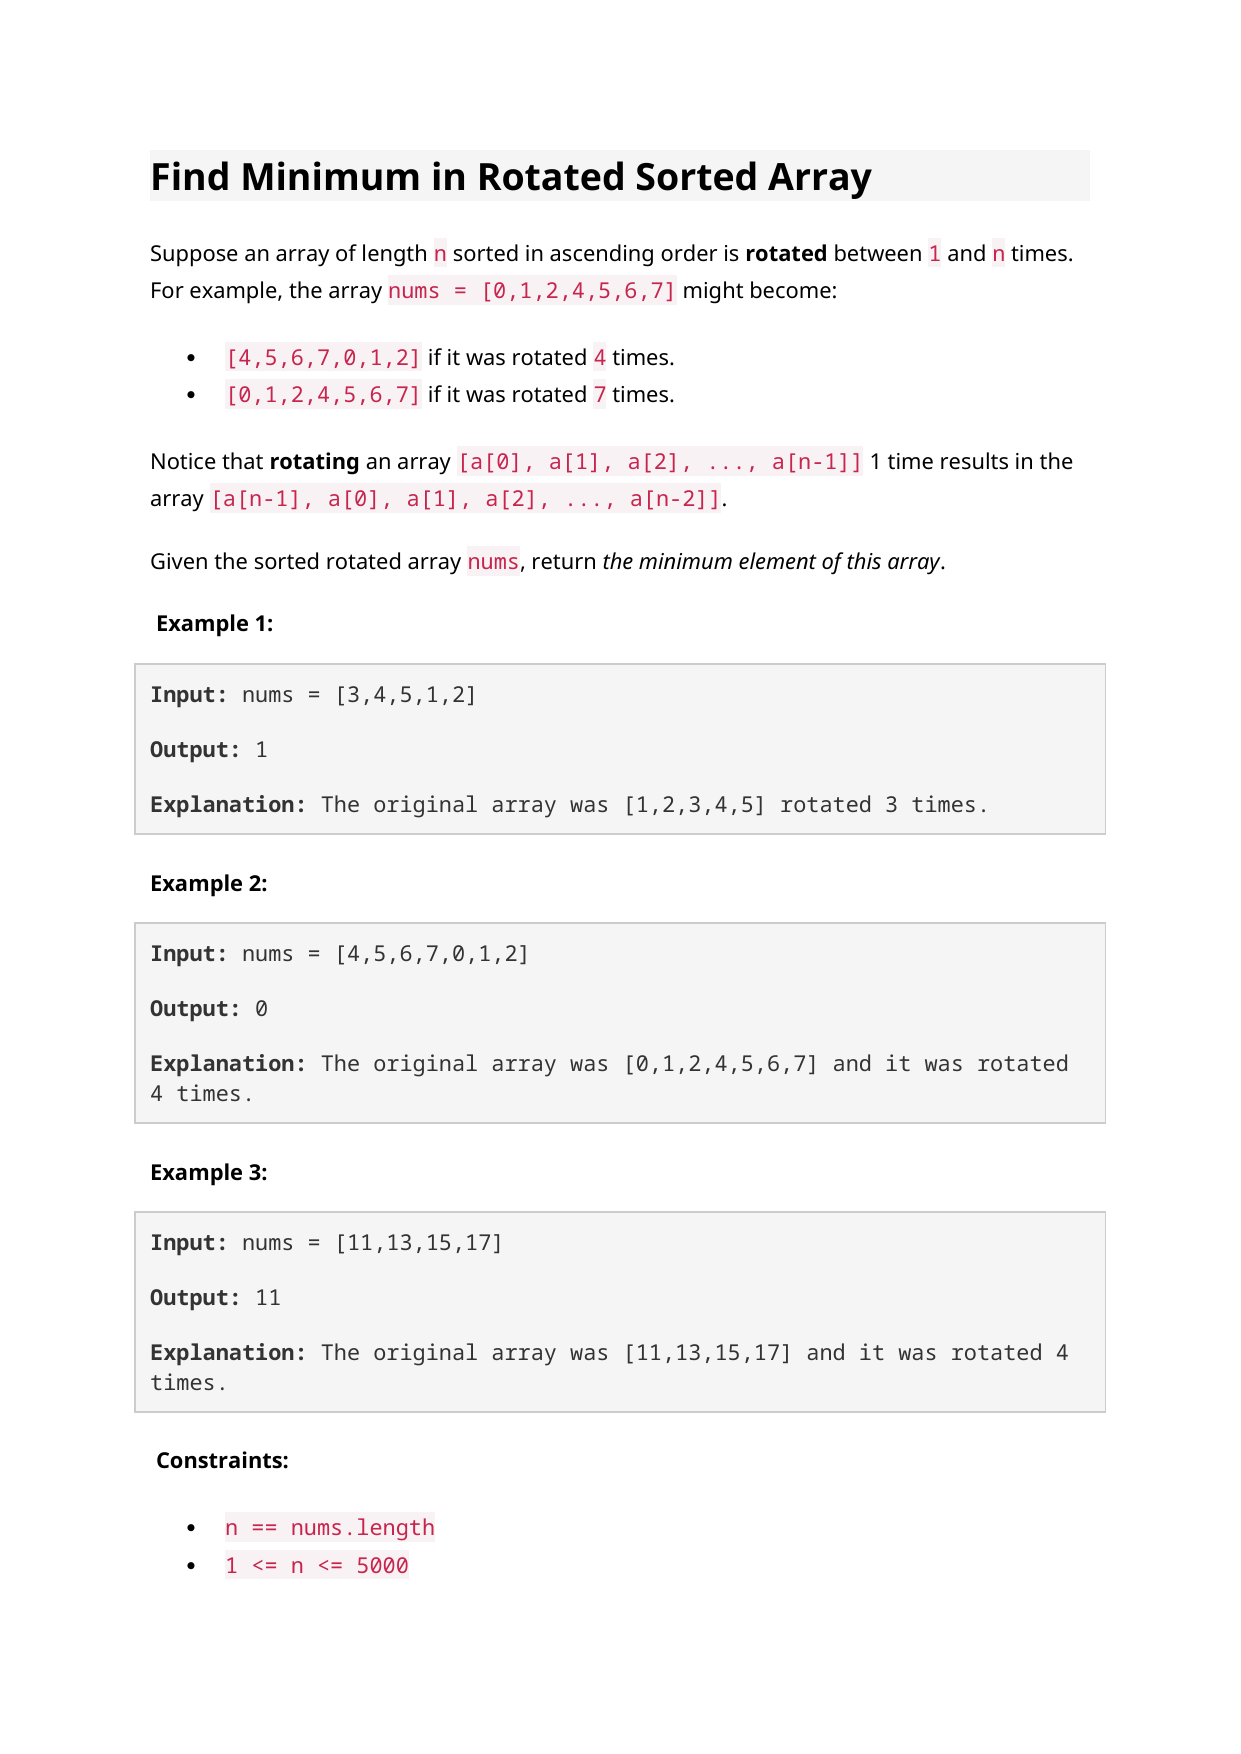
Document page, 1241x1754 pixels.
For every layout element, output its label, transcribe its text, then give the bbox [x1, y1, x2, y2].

text Input: nums = [3,4,5,1,2] [136, 665, 1105, 709]
text Constraints: [150, 1438, 1090, 1475]
text Suppose an array of length n sorted in ascending order is rotated between 1 and n times. For example, the array nums = [0,1,2,4,5,6,7] might become: [150, 230, 1090, 305]
list [0,1,2,4,5,6,7] if it was rotated 7 times. [187, 371, 1090, 409]
text Example 2: [150, 860, 1090, 897]
list n == nums.length [187, 1504, 1090, 1542]
text Input: nums = [11,13,15,17] [136, 1213, 1105, 1257]
text Output: 1 [136, 718, 1105, 764]
text Explanation: The original array was [11,13,15,17] and it was rotated 4 times. [136, 1321, 1105, 1411]
text Explanation: The original array was [0,1,2,4,5,6,7] and it was rotated 4 times. [136, 1032, 1105, 1122]
text Example 1: [150, 601, 1090, 638]
text Output: 11 [136, 1266, 1105, 1312]
list [4,5,6,7,0,1,2] if it was rotated 4 times. [187, 334, 1090, 371]
text Explanation: The original array was [1,2,3,4,5] rotated 3 times. [136, 773, 1105, 833]
text Find Minimum in Rotated Sorted Array [150, 150, 1090, 201]
text Output: 0 [136, 977, 1105, 1023]
text Input: nums = [4,5,6,7,0,1,2] [136, 924, 1105, 968]
text Notice that rotating an array [a[0], a[1], a[2], ..., a[n-1]] 1 time results in the array [a[n-1], a[0], a[1], a[2], ..., a[n-2]]. [150, 438, 1090, 513]
text Example 3: [150, 1149, 1090, 1186]
text Given the sorted rotated array nums, return the minimum element of this array. [150, 538, 1090, 576]
list 1 <= n <= 5000 [187, 1542, 1090, 1579]
